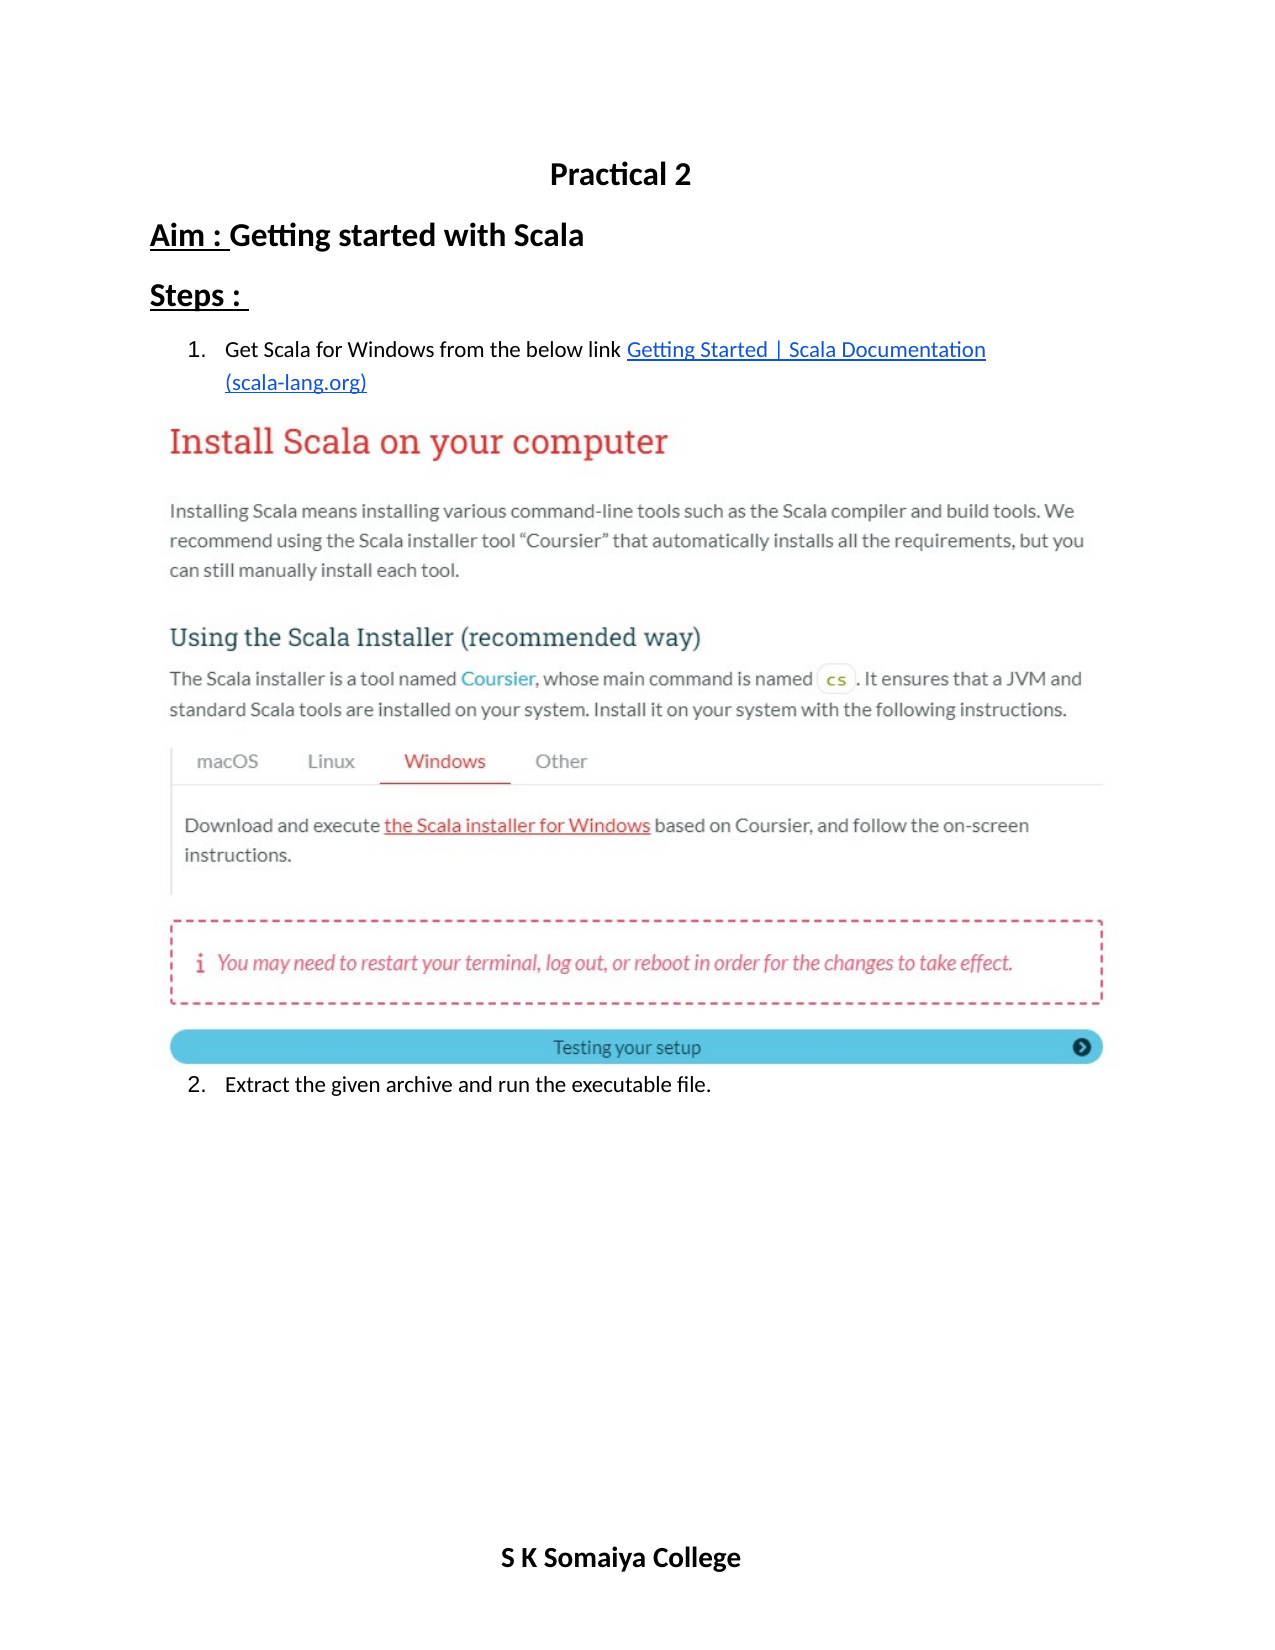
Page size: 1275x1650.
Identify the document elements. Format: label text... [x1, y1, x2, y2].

text Aim : Getting started with Scala [149, 214, 1092, 254]
text (scala-lang.org) [225, 368, 1092, 396]
text Practical 2 [149, 153, 1092, 194]
list Get Scala for Windows from the below link Getting Started | Scala Documentation [187, 335, 1092, 363]
picture [153, 398, 1129, 1069]
list Extract the given archive and run the executable file. [187, 1071, 1092, 1098]
text Steps : [149, 274, 1092, 315]
